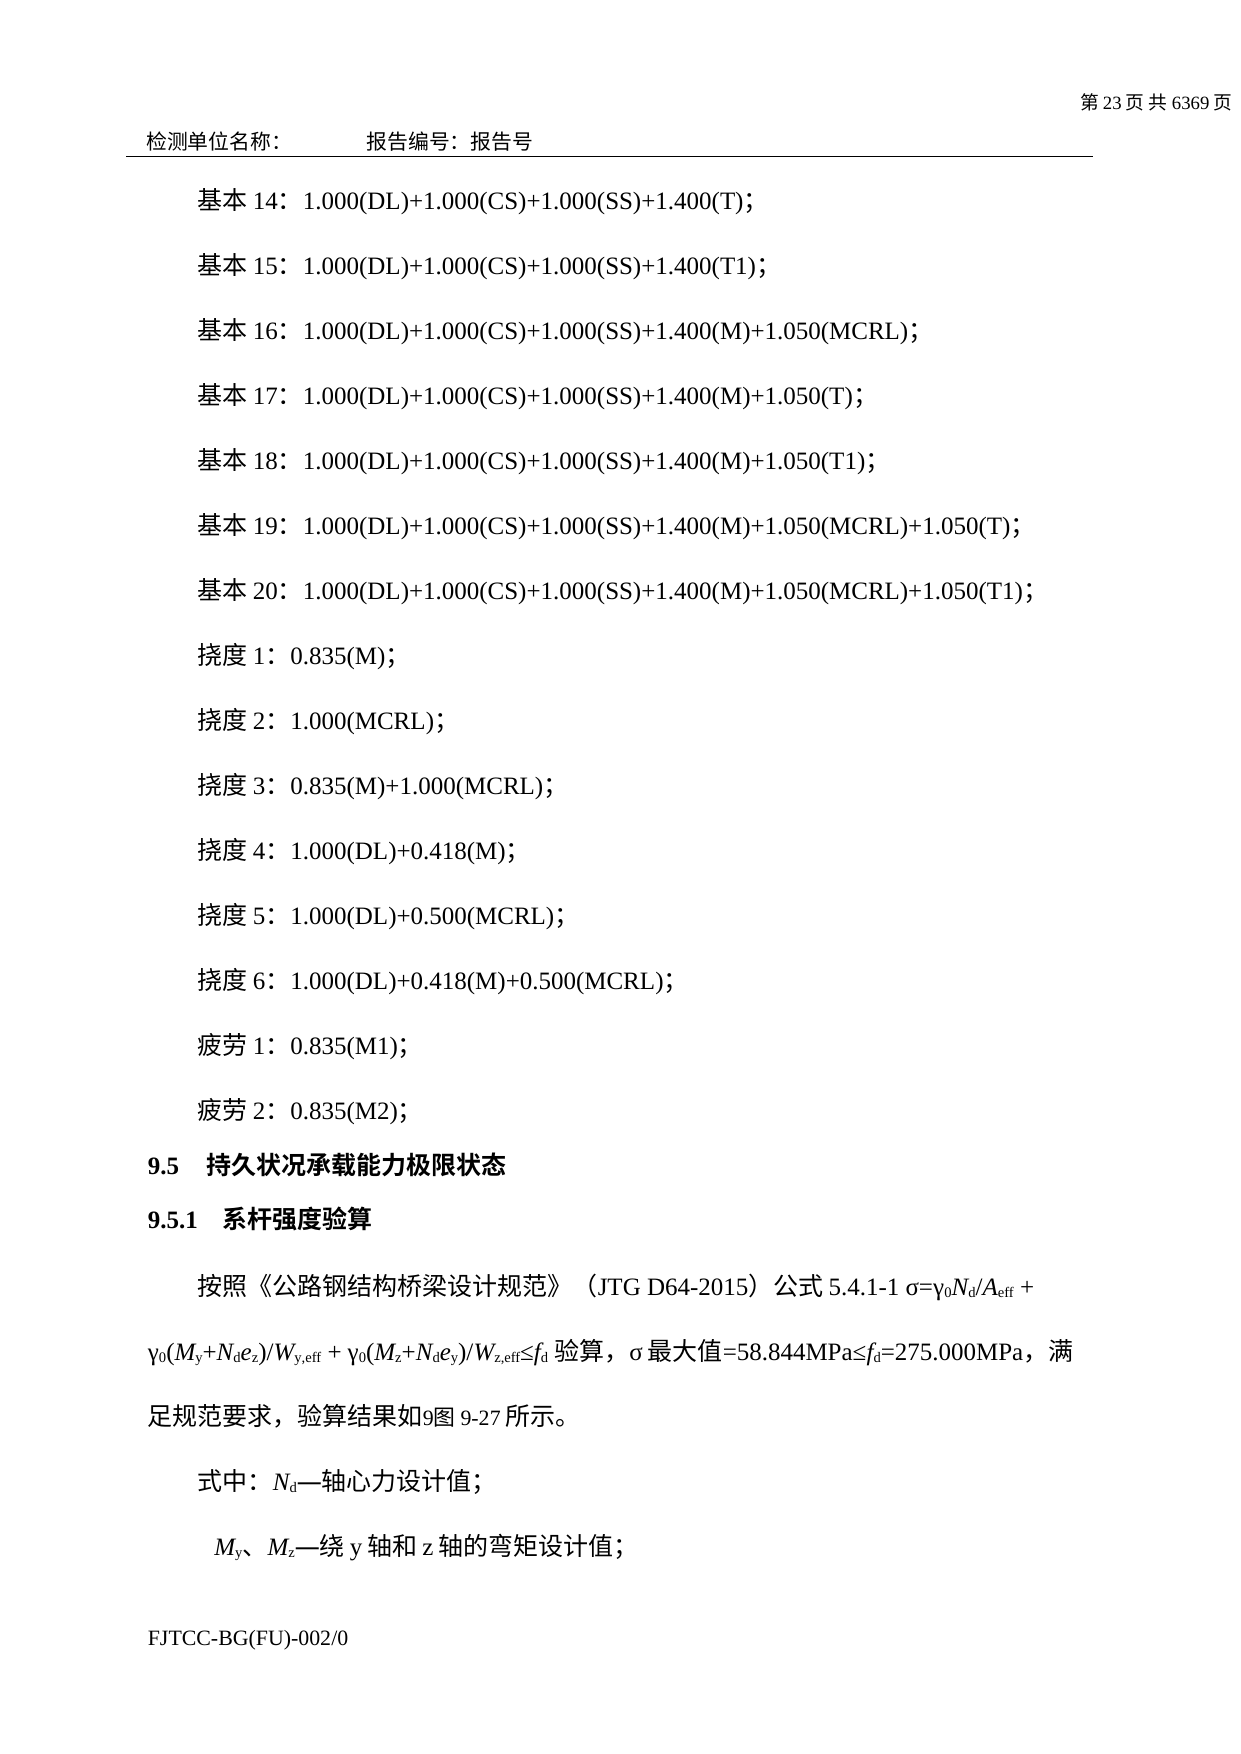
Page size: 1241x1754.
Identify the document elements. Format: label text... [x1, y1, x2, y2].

text 基本18：1.000(DL)+1.000(CS)+1.000(SS)+1.400(M)+1.050(T1)； [148, 426, 1093, 491]
text 挠度6：1.000(DL)+0.418(M)+0.500(MCRL)； [148, 946, 1093, 1011]
subtitle 持久状况承载能力极限状态 [148, 1141, 1093, 1183]
text 基本17：1.000(DL)+1.000(CS)+1.000(SS)+1.400(M)+1.050(T)； [148, 361, 1093, 426]
text 基本19：1.000(DL)+1.000(CS)+1.000(SS)+1.400(M)+1.050(MCRL)+1.050(T)； [148, 491, 1093, 556]
text 基本20：1.000(DL)+1.000(CS)+1.000(SS)+1.400(M)+1.050(MCRL)+1.050(T1)； [148, 556, 1093, 621]
text 挠度3：0.835(M)+1.000(MCRL)； [148, 751, 1093, 816]
text 挠度1：0.835(M)； [148, 621, 1093, 686]
text 疲劳2：0.835(M2)； [148, 1076, 1093, 1141]
text 挠度4：1.000(DL)+0.418(M)； [148, 816, 1093, 881]
subtitle 系杆强度验算 [139, 1183, 1101, 1252]
text 基本14：1.000(DL)+1.000(CS)+1.000(SS)+1.400(T)； [148, 166, 1093, 231]
text 挠度5：1.000(DL)+0.500(MCRL)； [148, 881, 1093, 946]
text 基本16：1.000(DL)+1.000(CS)+1.000(SS)+1.400(M)+1.050(MCRL)； [148, 296, 1093, 361]
text 疲劳1：0.835(M1)； [148, 1011, 1093, 1076]
text 基本15：1.000(DL)+1.000(CS)+1.000(SS)+1.400(T1)； [148, 231, 1093, 296]
text 挠度2：1.000(MCRL)； [148, 686, 1093, 751]
text 式中：Nd—轴心力设计值； [148, 1447, 1093, 1512]
text My、Mz—绕y轴和z轴的弯矩设计值； [148, 1512, 1093, 1577]
